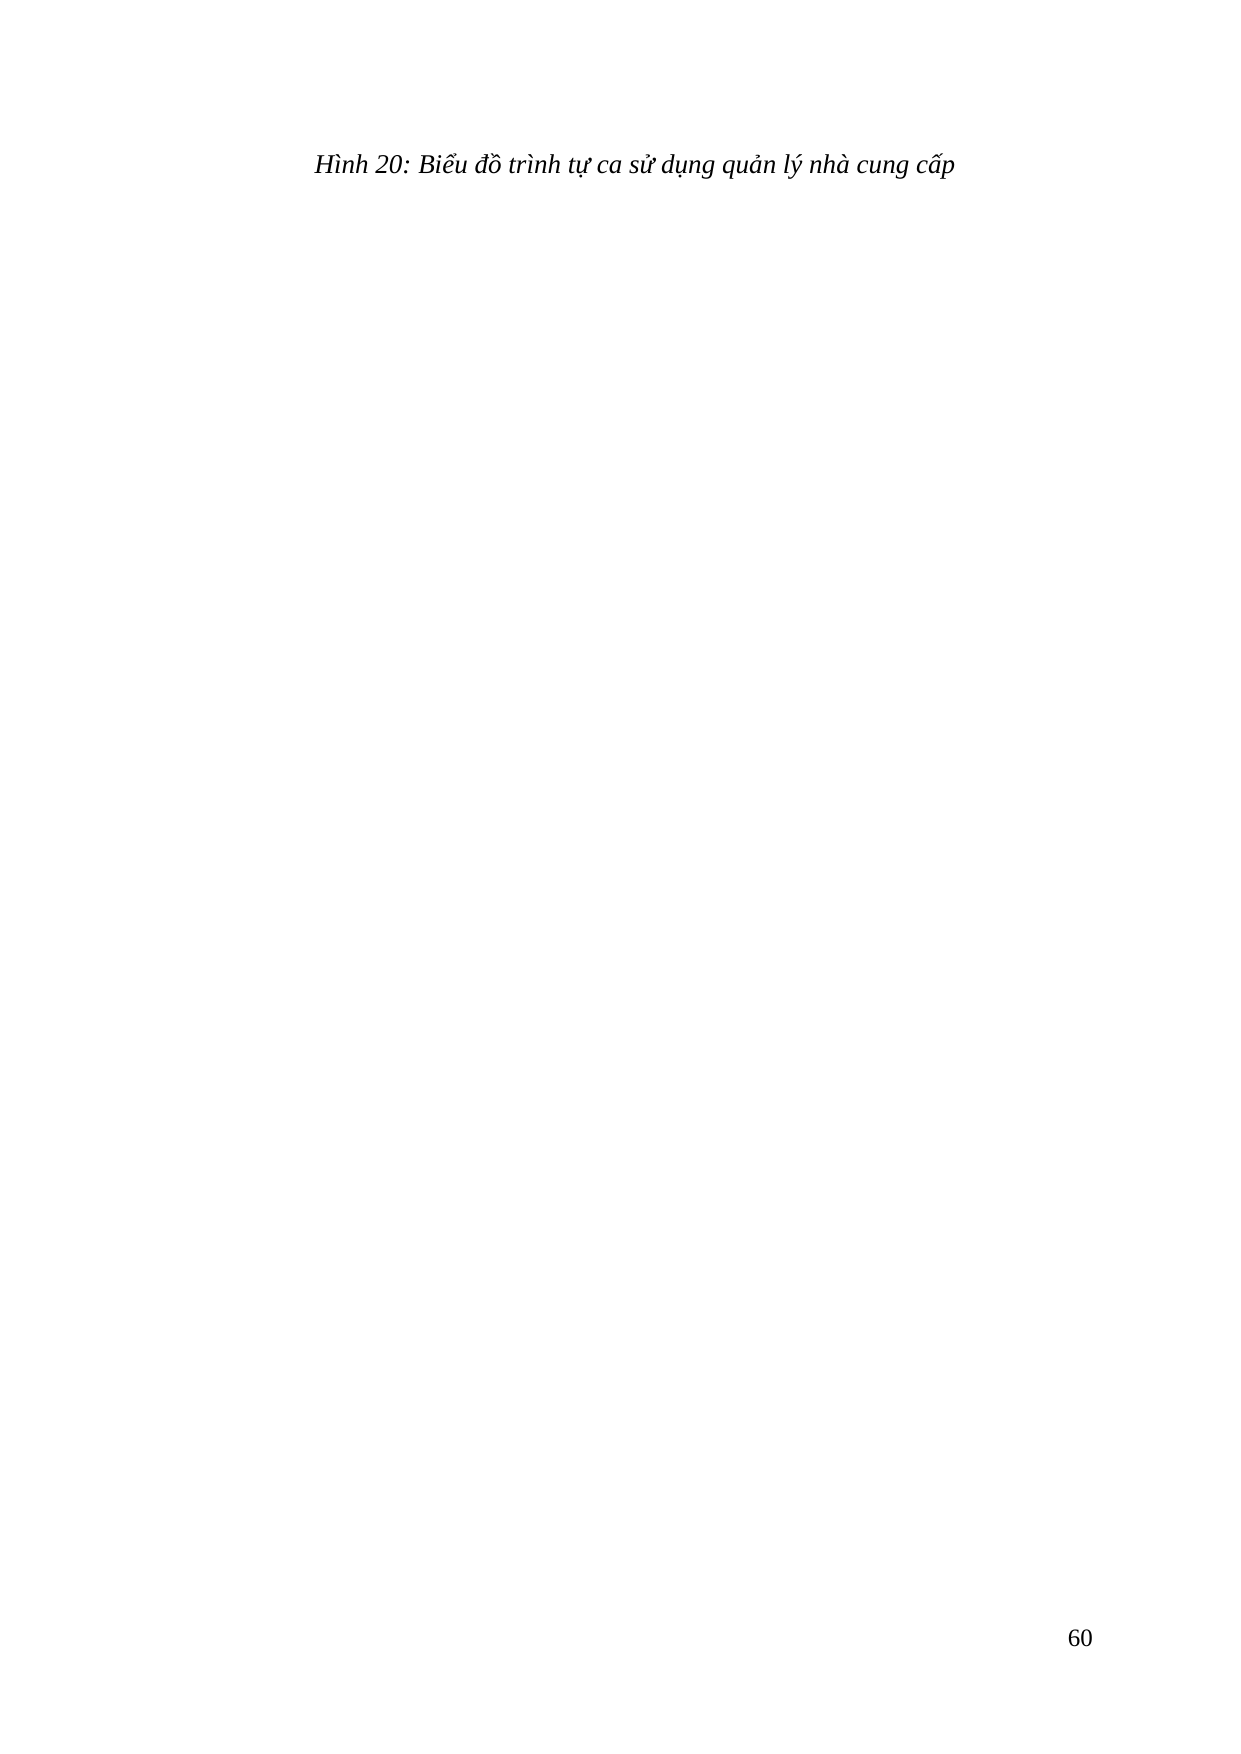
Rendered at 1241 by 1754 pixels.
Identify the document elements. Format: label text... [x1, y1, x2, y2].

text Hình 20: Biểu đồ trình tự ca sử dụng quản lý nhà cung cấp [177, 148, 1092, 179]
